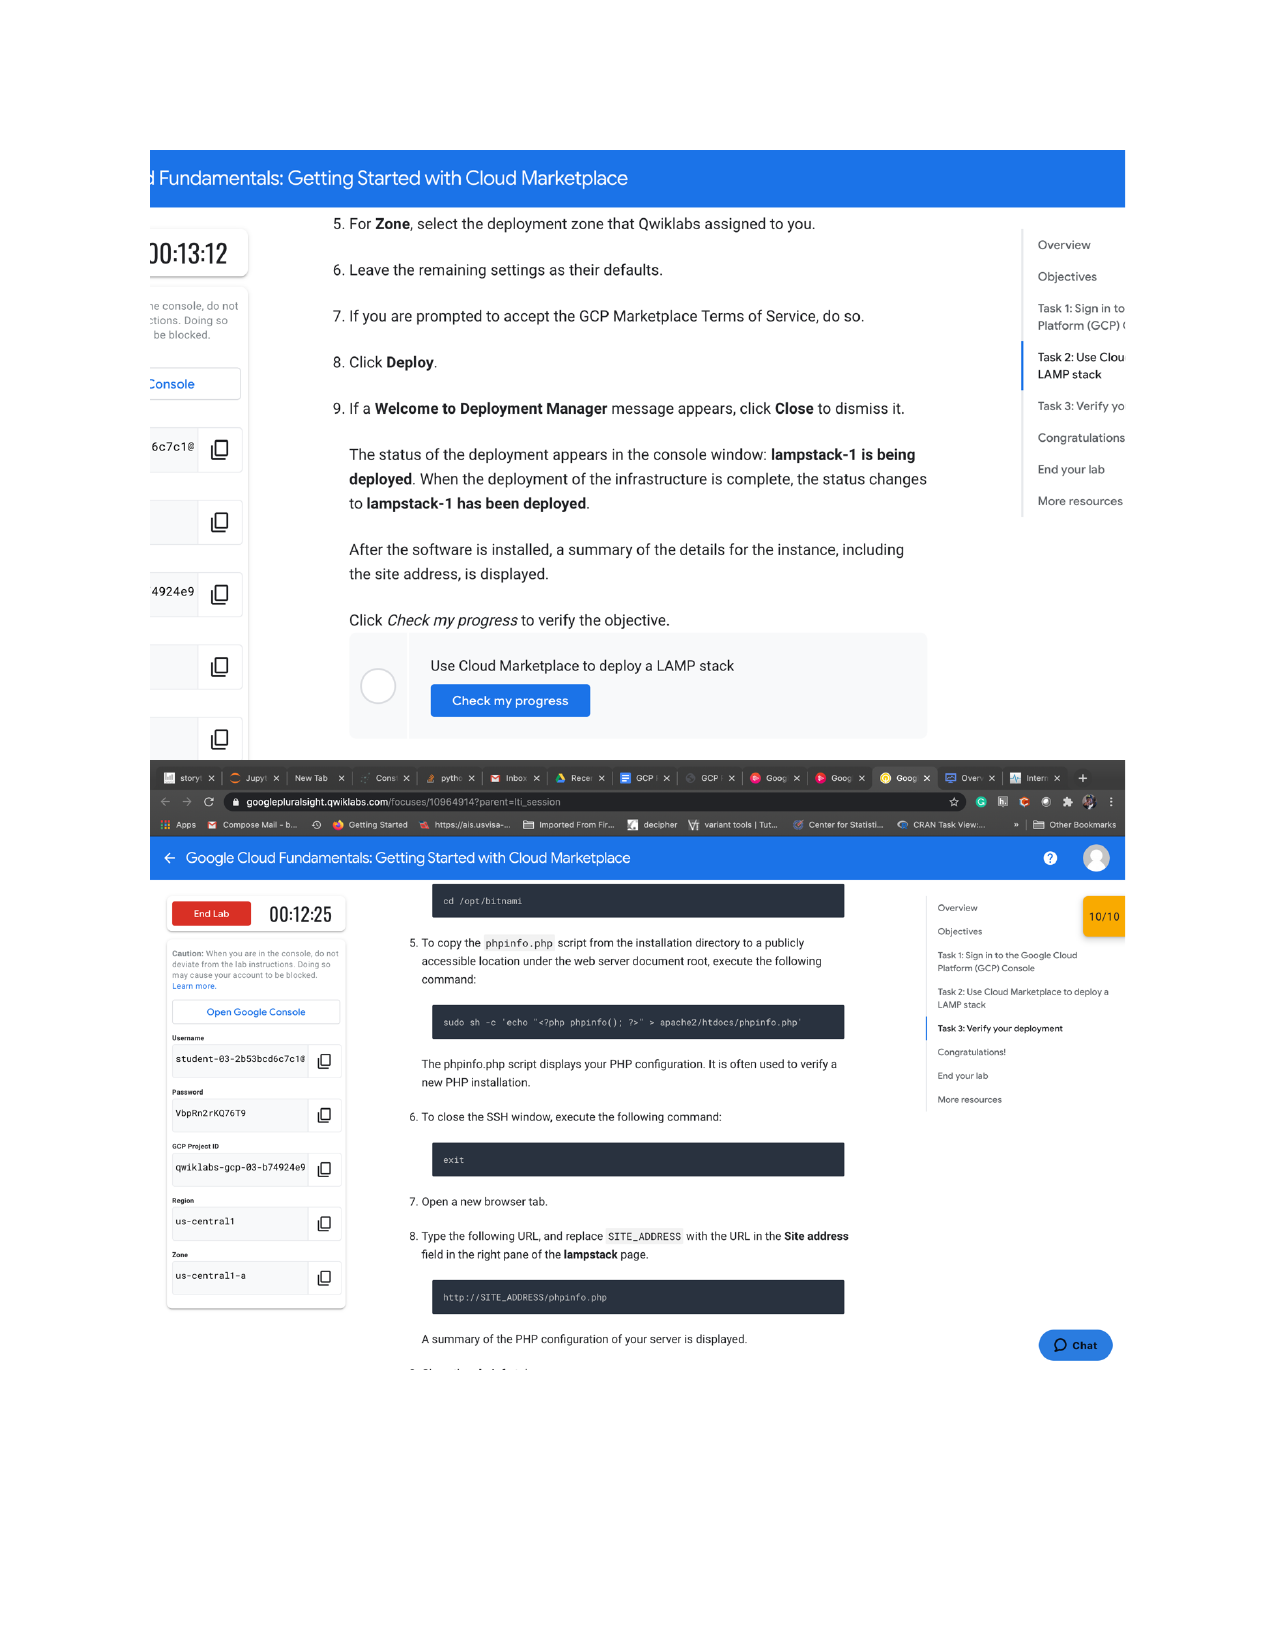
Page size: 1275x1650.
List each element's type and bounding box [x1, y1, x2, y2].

picture [150, 150, 1125, 1370]
